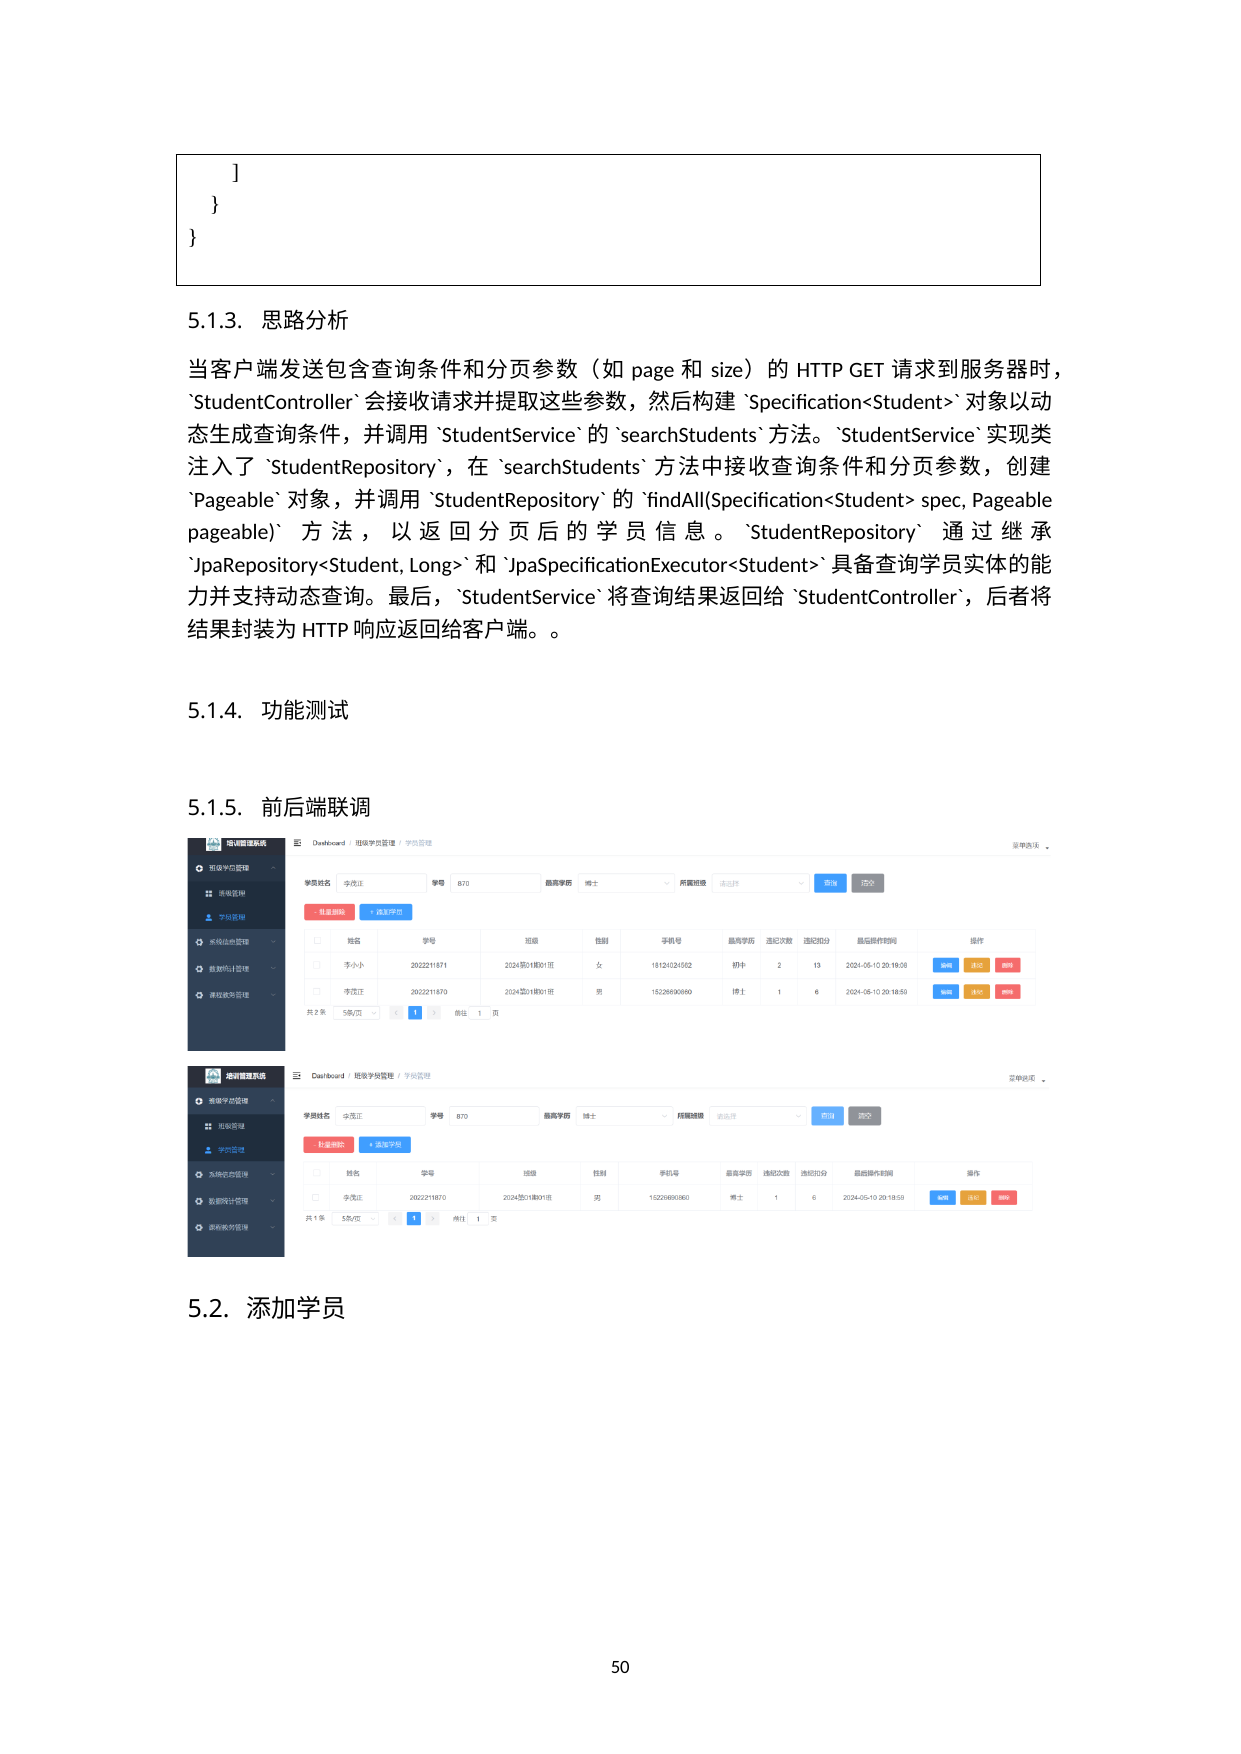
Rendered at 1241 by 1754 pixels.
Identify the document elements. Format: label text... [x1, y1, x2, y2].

subtitle 功能测试 [187, 693, 1053, 725]
subtitle 前后端联调 [187, 790, 1053, 823]
picture [187, 1066, 1050, 1257]
text 当客户端发送包含查询条件和分页参数（如 page 和 size）的 HTTP GET 请求到服务器时，`StudentController` 会接收请求并提取这些参数，然后构建 `Specification<Student>` 对象以动态生成查询条件，并调用 `StudentService` 的 `searchStudents` 方法。`StudentService` 实现类注入了 `StudentRepository`，在 `searchStudents` 方法中接收查询条件和分页参数，创建 `Pageable` 对象，并调用 `StudentRepository` 的 `findAll(Specification<Student> spec, Pageable pageable)` 方法，以返回分页后的学员信息。`StudentRepository` 通过继承 `JpaRepository<Student, Long>` 和 `JpaSpecificationExecutor<Student>` 具备查询学员实体的能力并支持动态查询。最后，`StudentService` 将查询结果返回给 `StudentController`，后者将结果封装为 HTTP 响应返回给客户端。。 [187, 351, 1053, 644]
subtitle 思路分析 [187, 303, 1053, 335]
subtitle 添加学员 [187, 1274, 1053, 1339]
picture [187, 838, 1051, 1051]
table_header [177, 155, 1040, 285]
